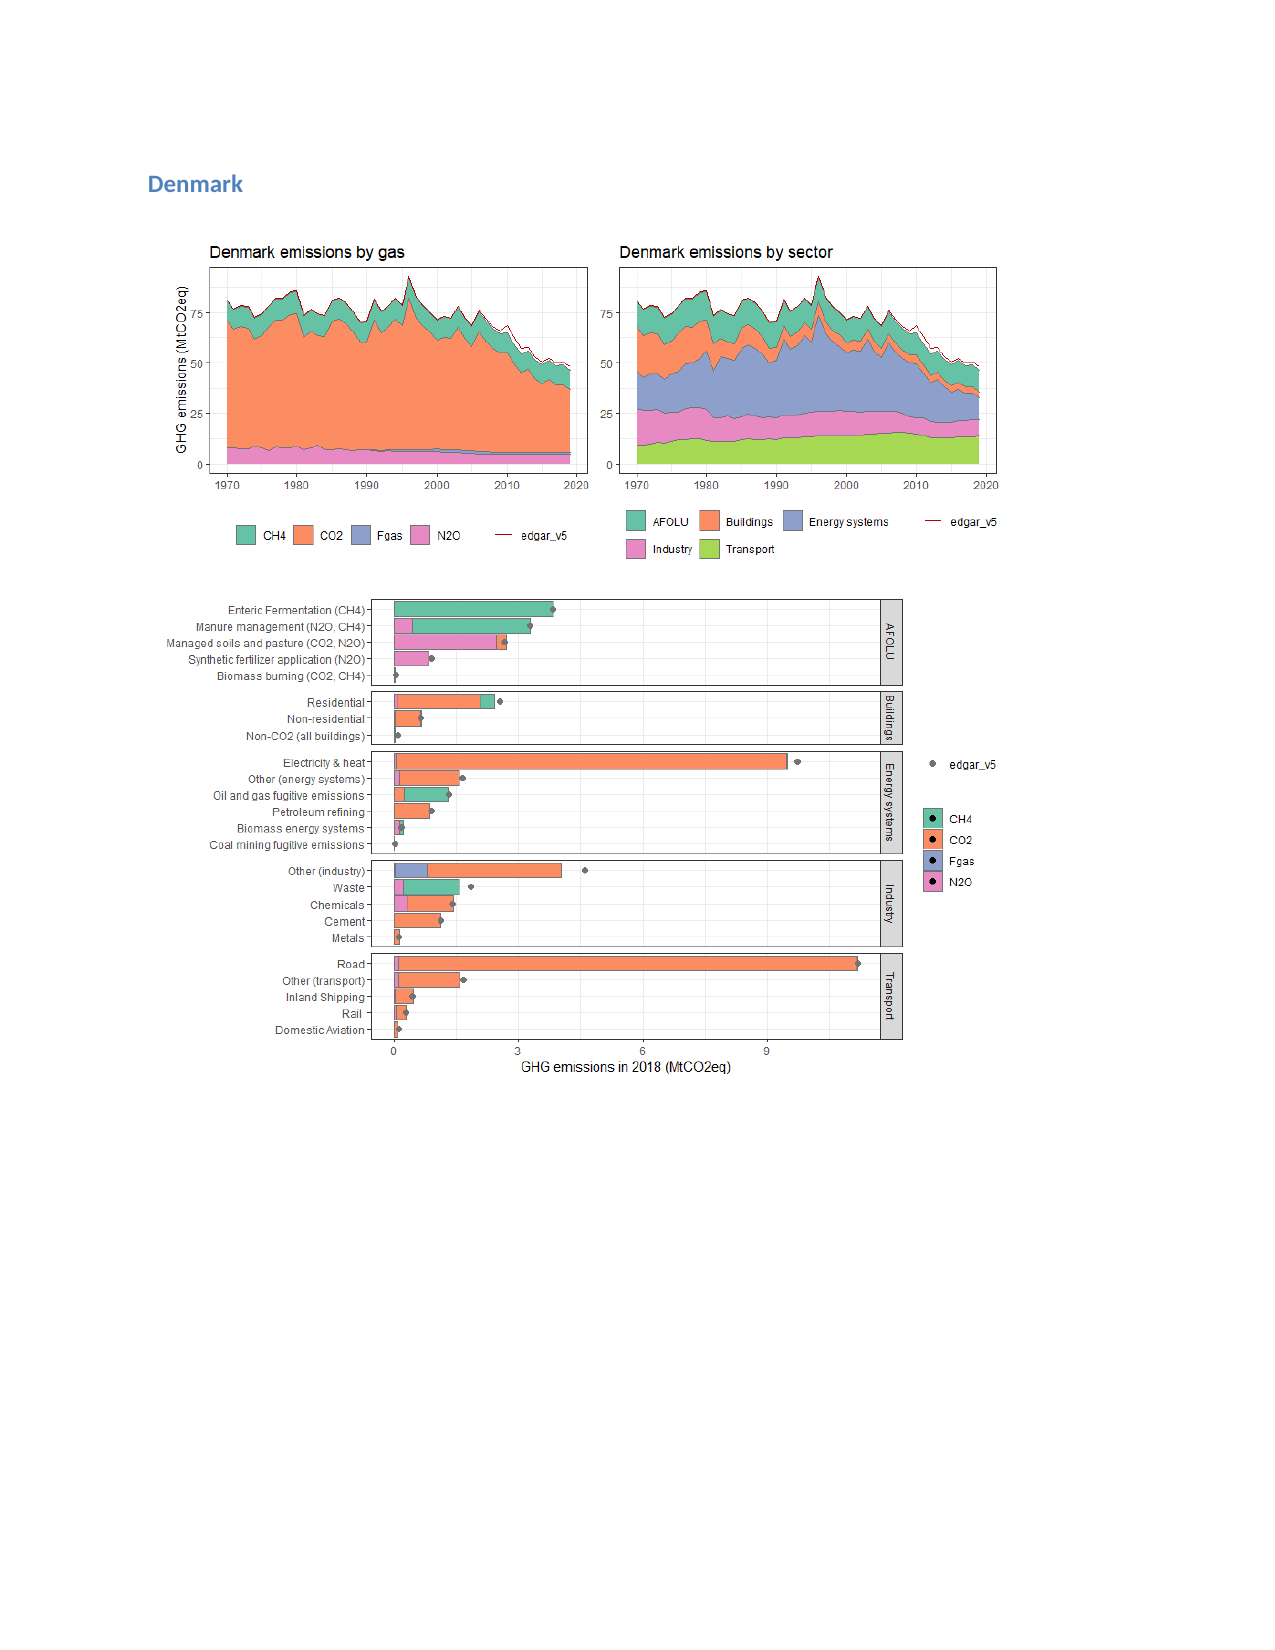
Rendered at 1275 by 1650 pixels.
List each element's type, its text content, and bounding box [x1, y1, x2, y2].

picture [147, 217, 1023, 1093]
subtitle Denmark [148, 168, 1127, 199]
